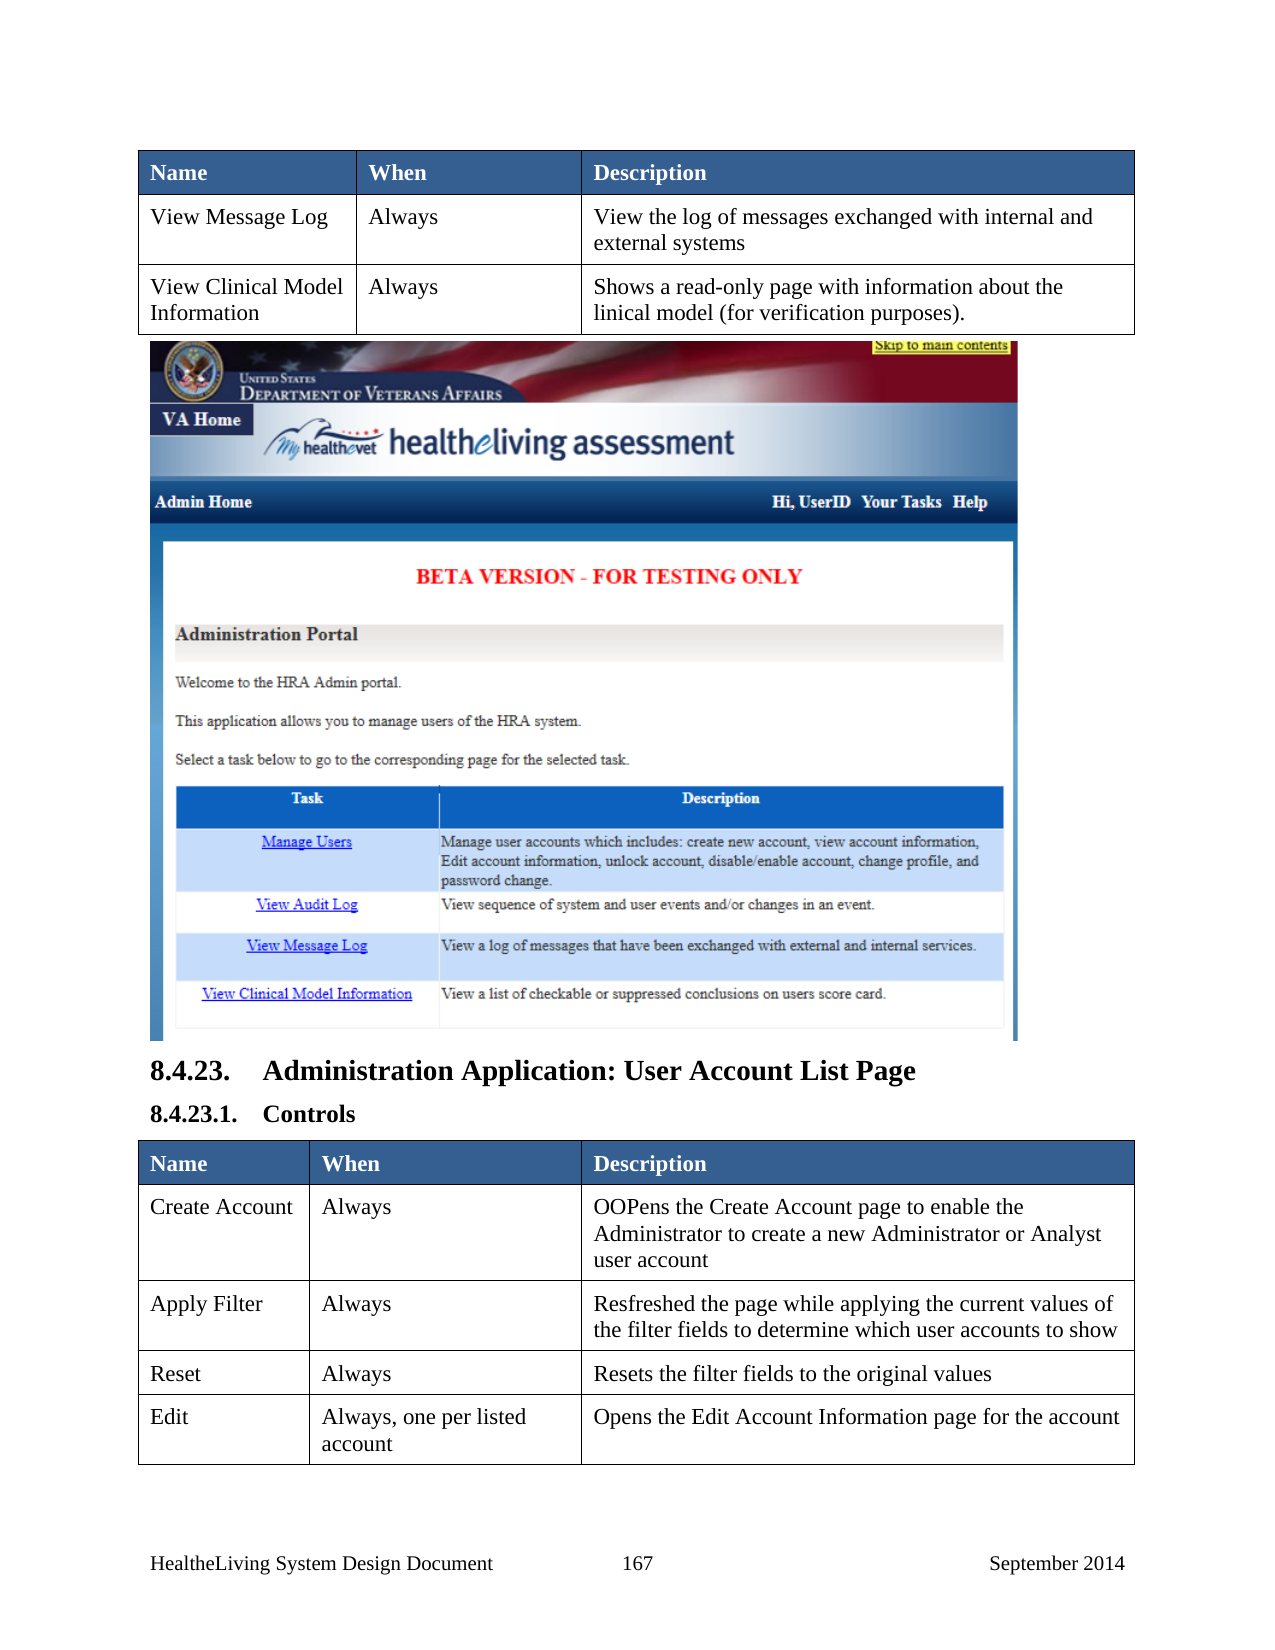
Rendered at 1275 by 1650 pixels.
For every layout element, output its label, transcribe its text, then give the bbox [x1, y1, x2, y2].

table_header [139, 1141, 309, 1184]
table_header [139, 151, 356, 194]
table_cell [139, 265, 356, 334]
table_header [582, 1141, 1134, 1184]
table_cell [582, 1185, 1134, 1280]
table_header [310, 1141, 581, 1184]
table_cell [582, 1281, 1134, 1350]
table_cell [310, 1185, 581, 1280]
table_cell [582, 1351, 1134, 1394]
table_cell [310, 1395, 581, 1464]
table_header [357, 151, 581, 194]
subtitle Administration Application: User Account List Page [150, 1053, 1125, 1087]
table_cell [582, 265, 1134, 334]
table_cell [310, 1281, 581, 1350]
subtitle Controls [150, 1099, 1125, 1128]
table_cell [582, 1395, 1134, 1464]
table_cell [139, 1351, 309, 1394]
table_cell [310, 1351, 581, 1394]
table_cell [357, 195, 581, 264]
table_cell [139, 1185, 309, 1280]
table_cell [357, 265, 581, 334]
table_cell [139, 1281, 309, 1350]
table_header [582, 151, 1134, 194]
picture [150, 341, 1018, 1041]
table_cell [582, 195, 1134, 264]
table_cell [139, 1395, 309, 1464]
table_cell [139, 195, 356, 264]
